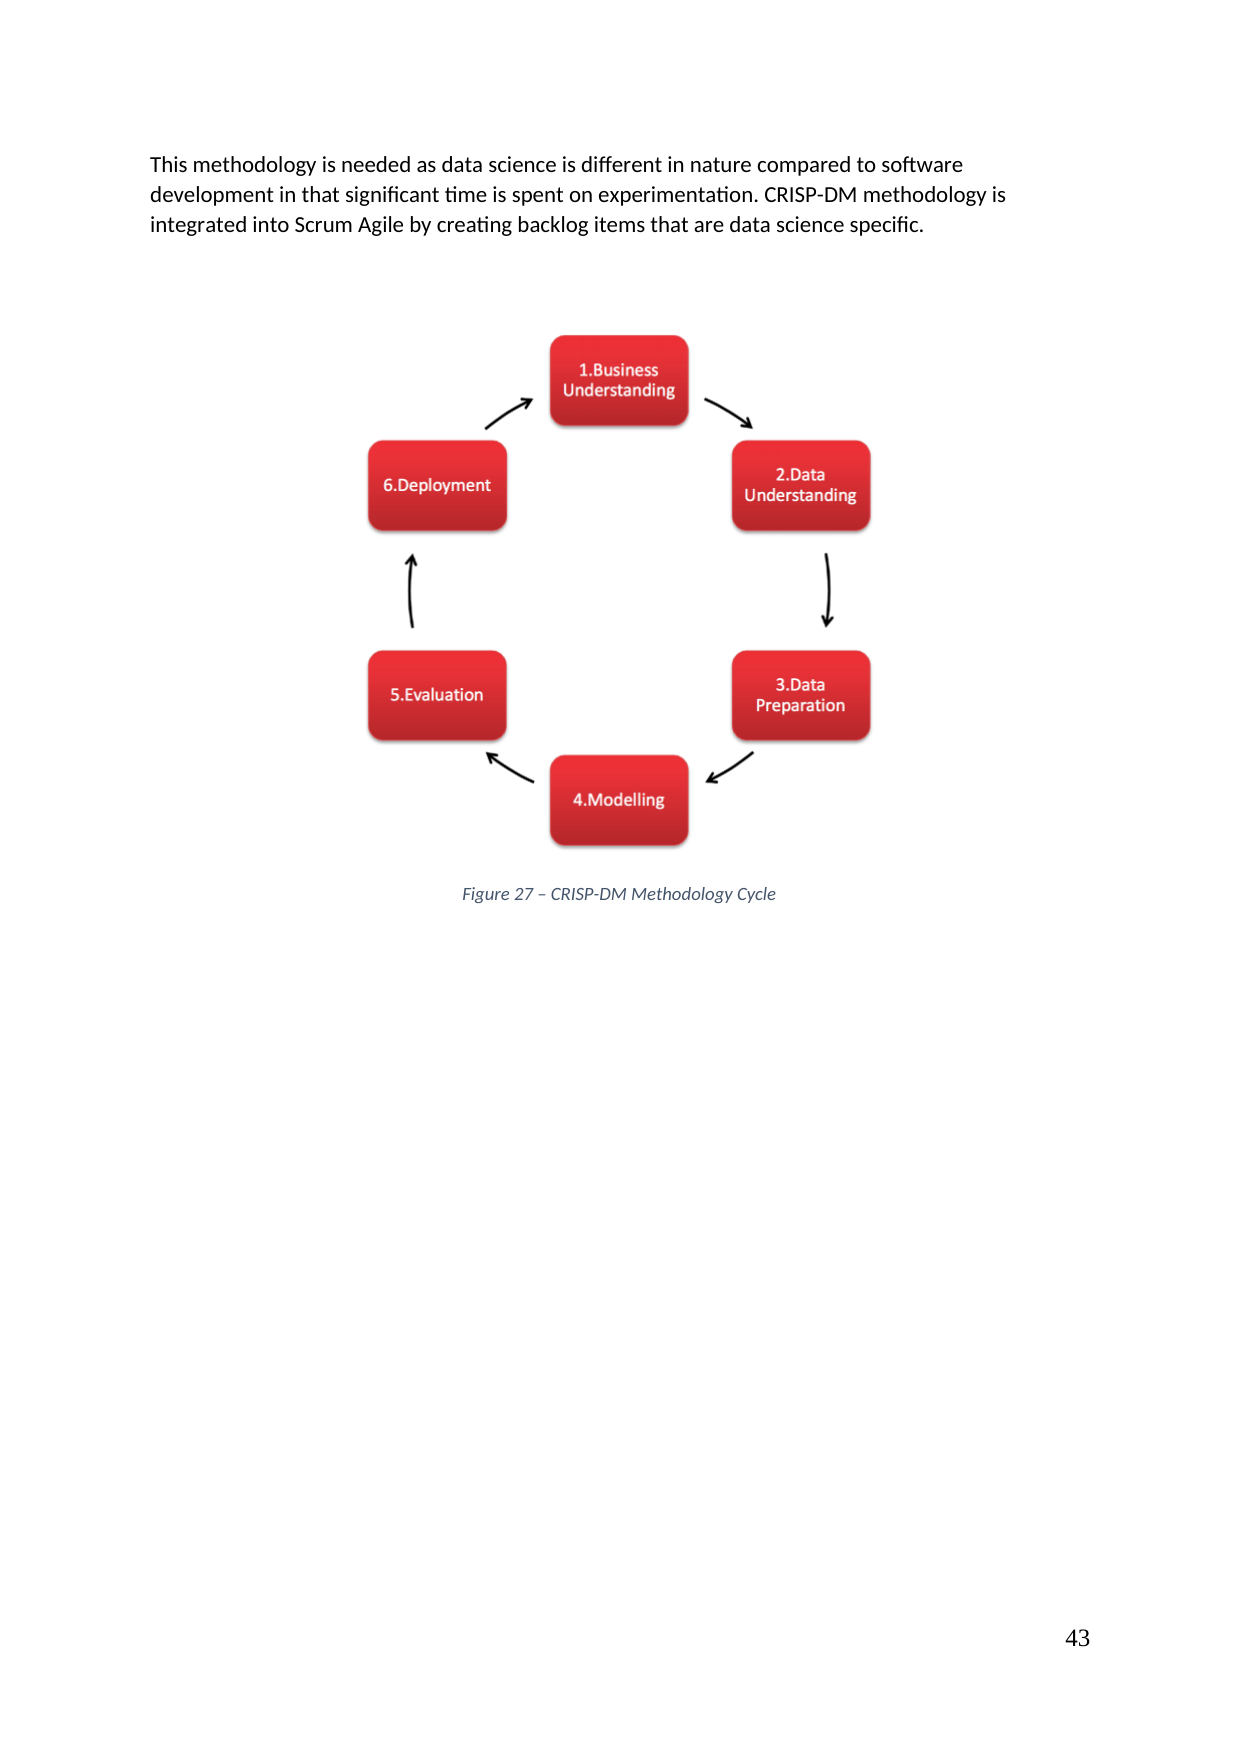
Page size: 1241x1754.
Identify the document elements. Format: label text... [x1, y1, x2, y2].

text Figure 27 – CRISP-DM Methodology Cycle [150, 882, 1090, 905]
text This methodology is needed as data science is different in nature compared to software development in that significant time is spent on experimentation. CRISP-DM methodology is integrated into Scrum Agile by creating backlog items that are data science specific. [150, 150, 1090, 238]
picture [324, 304, 917, 864]
